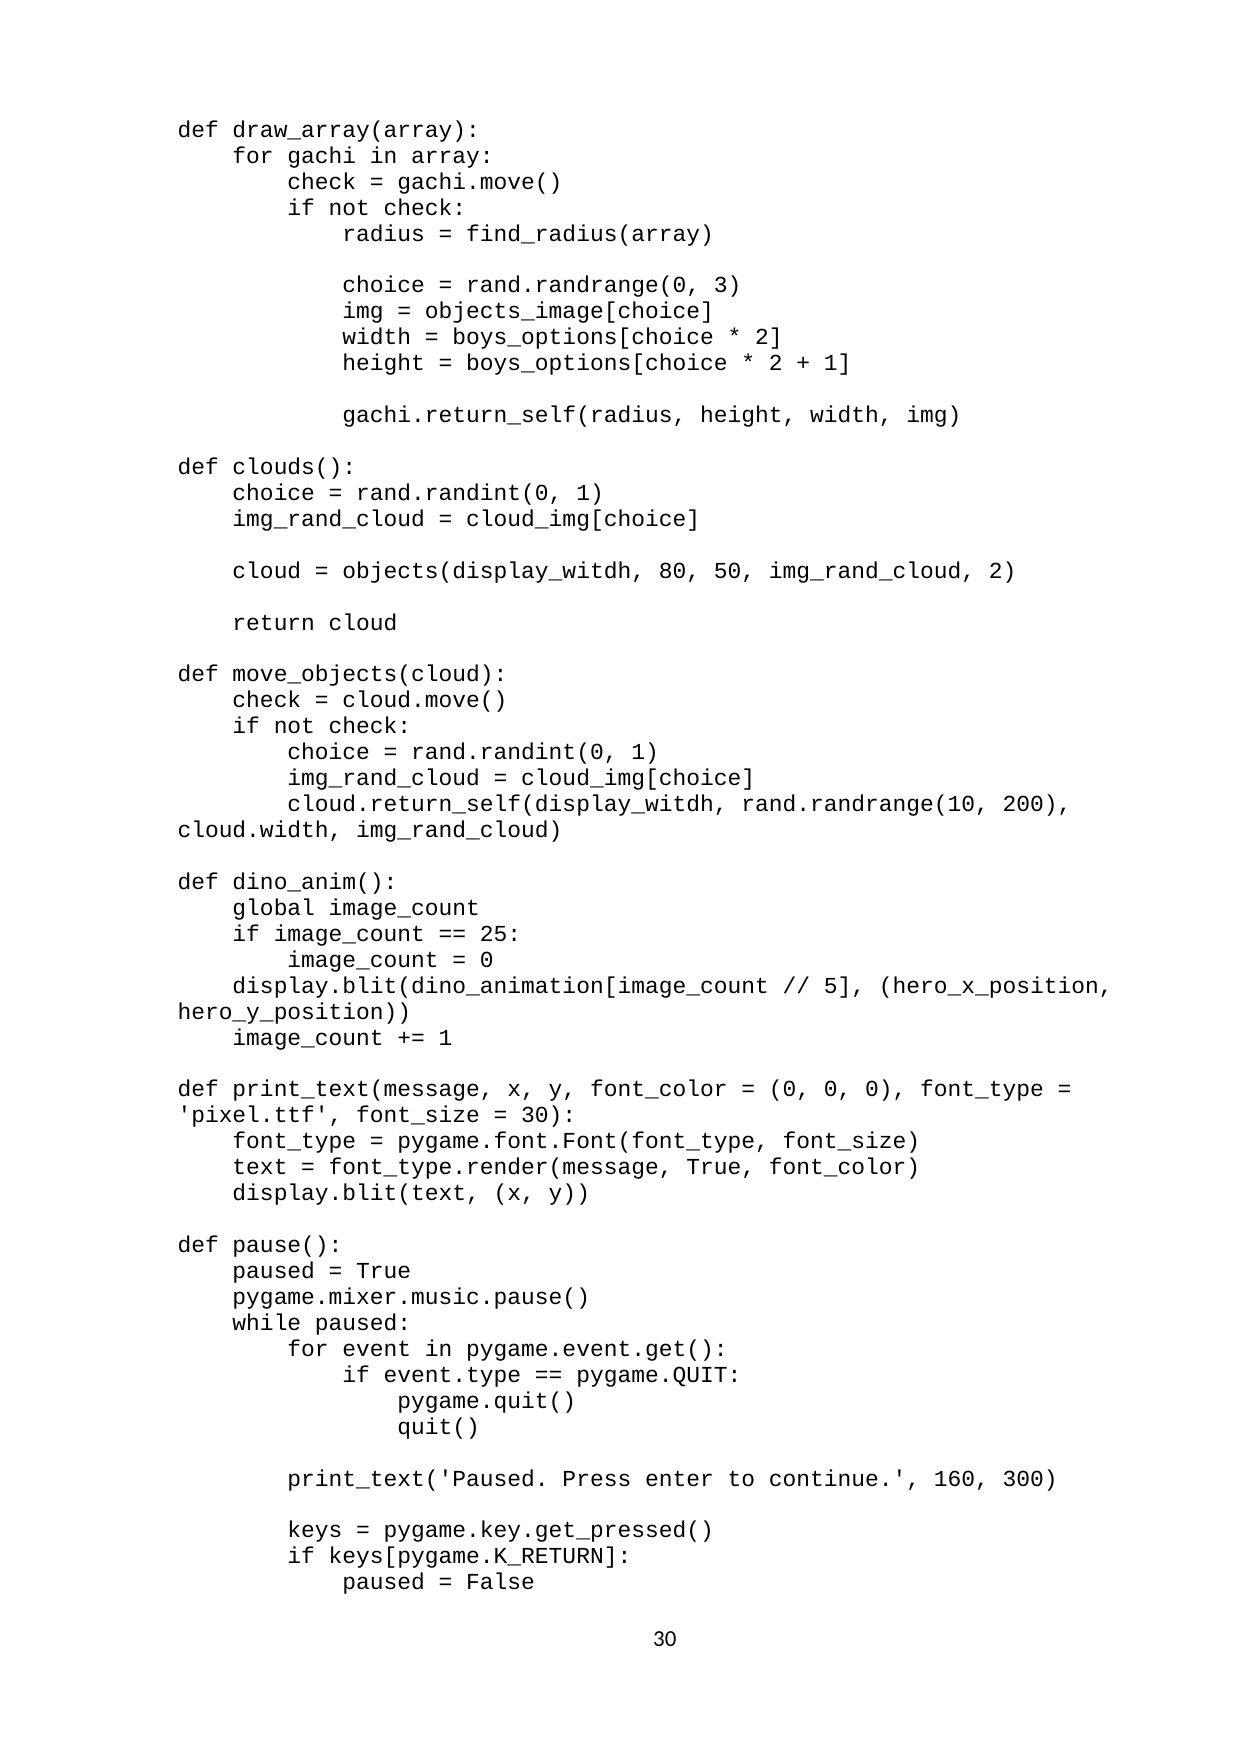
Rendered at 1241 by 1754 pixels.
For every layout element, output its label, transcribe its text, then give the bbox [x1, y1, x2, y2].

text if image_count == 25: [177, 922, 1152, 948]
text pygame.mixer.music.pause() [177, 1285, 1152, 1311]
text def draw_array(array): [177, 118, 1152, 144]
text def clouds(): [177, 455, 1152, 481]
text print_text('Paused. Press enter to continue.', 160, 300) [177, 1467, 1152, 1493]
text display.blit(text, (x, y)) [177, 1182, 1152, 1207]
text check = cloud.move() [177, 689, 1152, 715]
text display.blit(dino_animation[image_count // 5], (hero_x_position, hero_y_position)) [177, 974, 1152, 1026]
text for event in pygame.event.get(): [177, 1337, 1152, 1363]
text choice = rand.randint(0, 1) [177, 741, 1152, 767]
text width = boys_options[choice * 2] [177, 326, 1152, 352]
text cloud = objects(display_witdh, 80, 50, img_rand_cloud, 2) [177, 559, 1152, 585]
text for gachi in array: [177, 144, 1152, 170]
text choice = rand.randrange(0, 3) [177, 274, 1152, 300]
text choice = rand.randint(0, 1) [177, 481, 1152, 507]
text paused = True [177, 1259, 1152, 1285]
text font_type = pygame.font.Font(font_type, font_size) [177, 1130, 1152, 1156]
text if not check: [177, 196, 1152, 222]
text cloud.return_self(display_witdh, rand.randrange(10, 200), cloud.width, img_rand_cloud) [177, 792, 1152, 844]
text if not check: [177, 715, 1152, 741]
text image_count = 0 [177, 948, 1152, 974]
text if event.type == pygame.QUIT: [177, 1363, 1152, 1389]
text while paused: [177, 1311, 1152, 1337]
text gachi.return_self(radius, height, width, img) [177, 403, 1152, 429]
text img_rand_cloud = cloud_img[choice] [177, 507, 1152, 533]
text image_count += 1 [177, 1026, 1152, 1052]
text if keys[pygame.K_RETURN]: [177, 1545, 1152, 1571]
text radius = find_radius(array) [177, 222, 1152, 248]
text paused = False [177, 1571, 1152, 1597]
text text = font_type.render(message, True, font_color) [177, 1156, 1152, 1182]
text img_rand_cloud = cloud_img[choice] [177, 767, 1152, 792]
text check = gachi.move() [177, 170, 1152, 196]
text pygame.quit() [177, 1389, 1152, 1415]
text def pause(): [177, 1233, 1152, 1259]
text def print_text(message, x, y, font_color = (0, 0, 0), font_type = 'pixel.ttf', font_size = 30): [177, 1078, 1152, 1130]
text return cloud [177, 611, 1152, 637]
text height = boys_options[choice * 2 + 1] [177, 352, 1152, 377]
text keys = pygame.key.get_pressed() [177, 1519, 1152, 1545]
text global image_count [177, 896, 1152, 922]
text def move_objects(cloud): [177, 663, 1152, 689]
text img = objects_image[choice] [177, 300, 1152, 326]
text quit() [177, 1415, 1152, 1441]
text def dino_anim(): [177, 870, 1152, 896]
